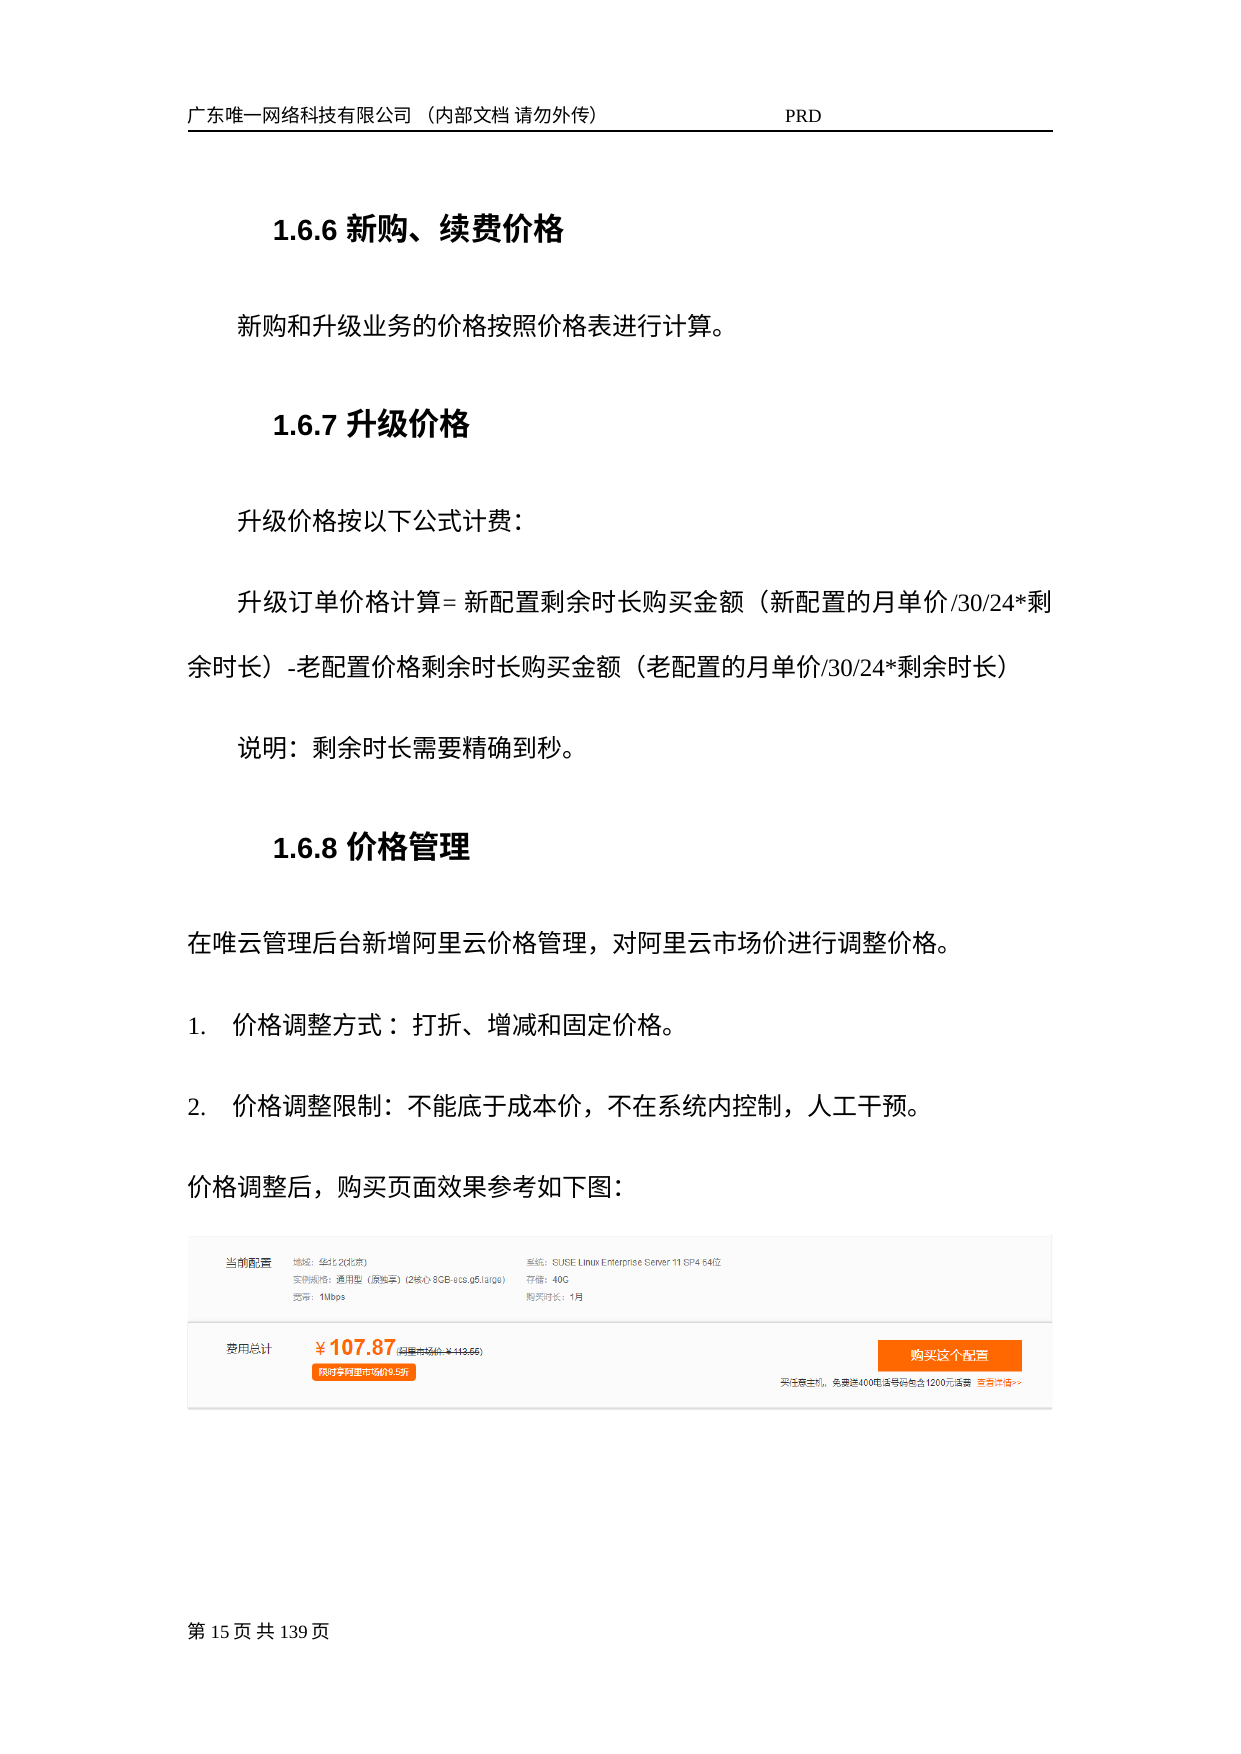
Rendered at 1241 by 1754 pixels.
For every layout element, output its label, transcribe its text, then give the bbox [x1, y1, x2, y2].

list 价格调整限制：不能底于成本价，不在系统内控制，人工干预。 [187, 1072, 1053, 1137]
subtitle 新购、续费价格 [273, 194, 1053, 259]
subtitle 价格管理 [273, 812, 1053, 877]
text 在唯云管理后台新增阿里云价格管理，对阿里云市场价进行调整价格。 [187, 909, 1053, 974]
text 升级价格按以下公式计费： [187, 487, 1053, 552]
text 说明：剩余时长需要精确到秒。 [187, 714, 1053, 779]
picture [187, 1234, 1053, 1410]
text 新购和升级业务的价格按照价格表进行计算。 [187, 292, 1053, 357]
list 价格调整方式 ：打折、增减和固定价格。 [187, 991, 1053, 1056]
subtitle 升级价格 [273, 389, 1053, 454]
list 价格调整后，购买页面效果参考如下图： [187, 1153, 1053, 1218]
text 升级订单价格计算= 新配置剩余时长购买金额（新配置的月单价/30/24*剩余时长）-老配置价格剩余时长购买金额（老配置的月单价/30/24*剩余时长） [187, 568, 1053, 698]
